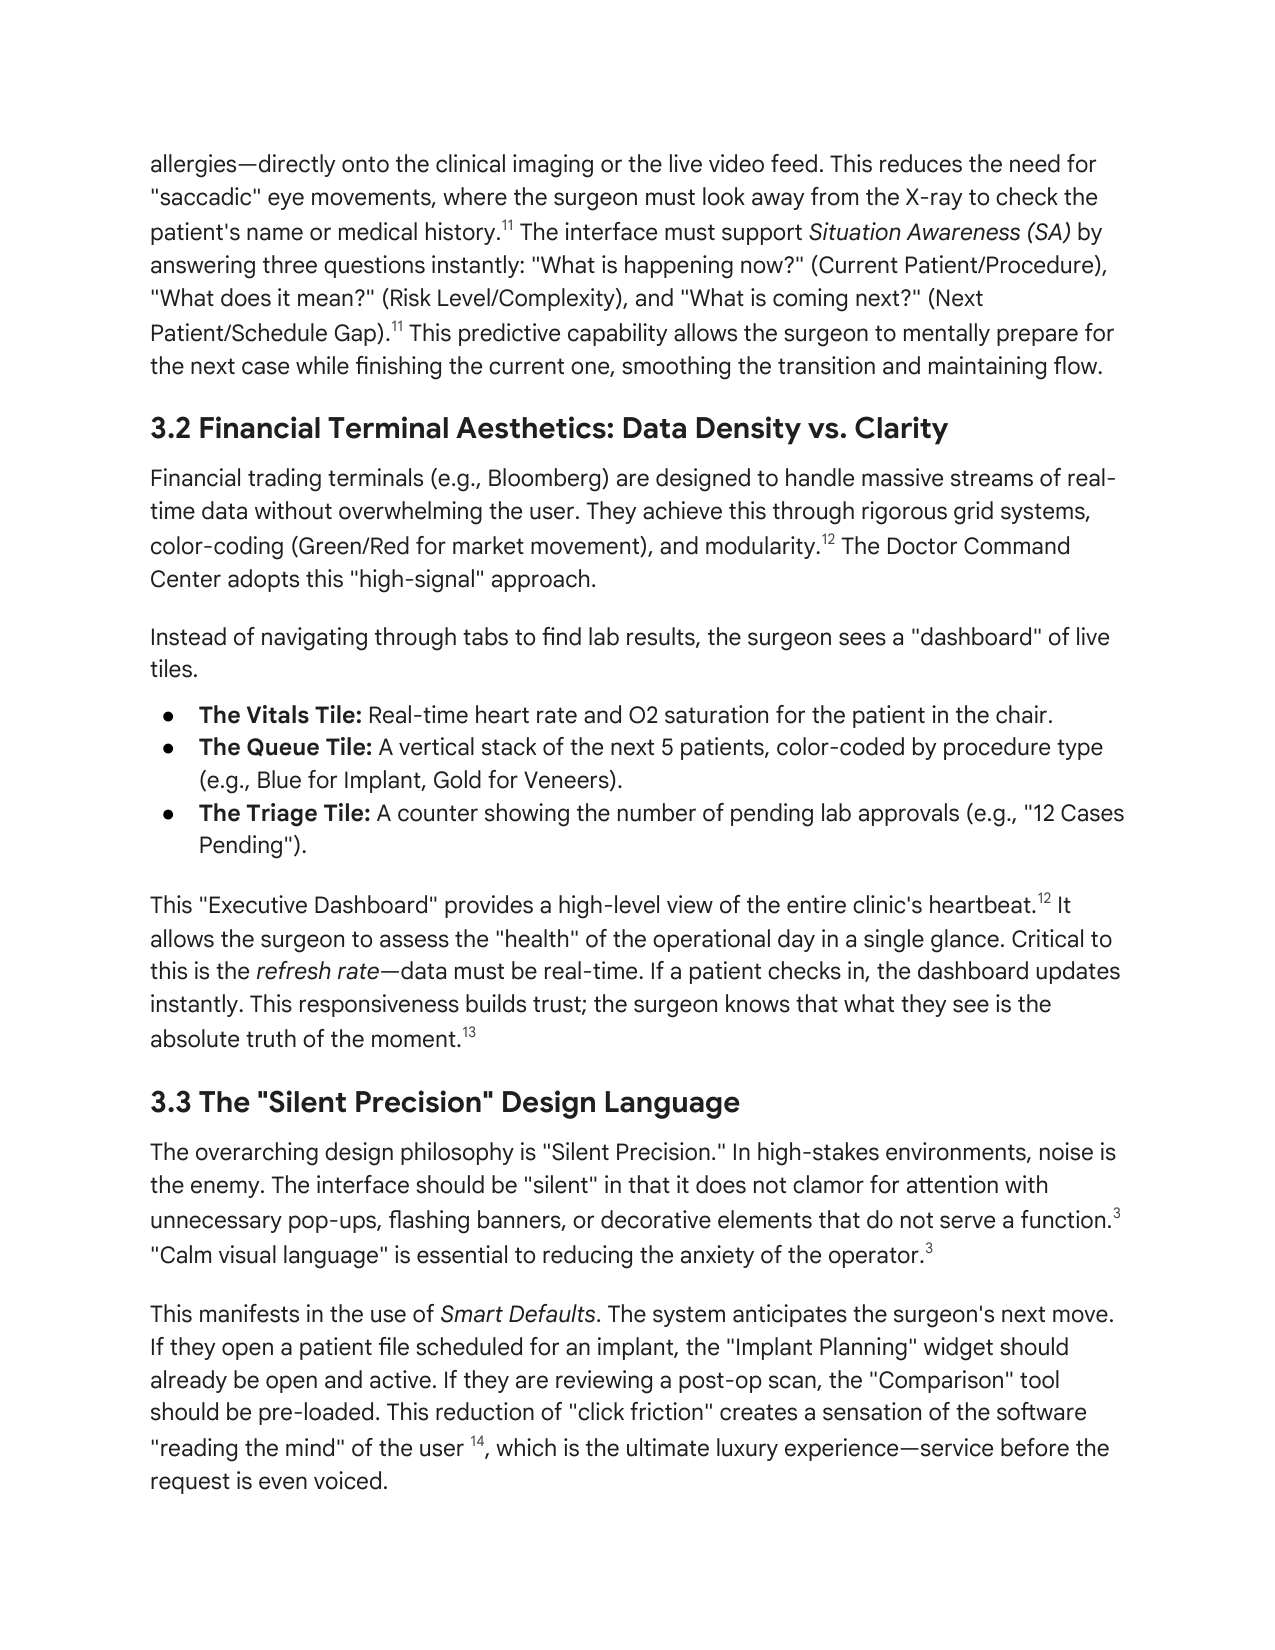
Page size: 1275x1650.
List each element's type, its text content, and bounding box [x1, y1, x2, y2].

text This manifests in the use of Smart Defaults. The system anticipates the surgeon's next move. If they open a patient file scheduled for an implant, the "Implant Planning" widget should already be open and active. If they are reviewing a post-op scan, the "Comparison" tool should be pre-loaded. This reduction of "click friction" creates a sensation of the software "reading the mind" of the user 14, which is the ultimate luxury experience—service before the request is even voiced. [150, 1301, 1125, 1496]
list The Queue Tile: A vertical stack of the next 5 patients, color-coded by procedure type (e.g., Blue for Implant, Gold for Veneers). [161, 734, 1125, 795]
text This "Executive Dashboard" provides a high-level view of the entire clinic's heartbeat.12 It allows the surgeon to assess the "health" of the operational day in a single glance. Critical to this is the refresh rate—data must be real-time. If a patient checks in, the dashboard updates instantly. This responsiveness builds trust; the surgeon knows that what they see is the absolute truth of the moment.13 [150, 889, 1125, 1055]
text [150, 150, 1125, 381]
subtitle 3.2 Financial Terminal Aesthetics: Data Density vs. Clarity [150, 410, 1125, 447]
subtitle 3.3 The "Silent Precision" Design Language [150, 1084, 1125, 1121]
text Instead of navigating through tabs to find lab results, the surgeon sees a "dashboard" of live tiles. [150, 623, 1125, 684]
list The Vitals Tile: Real-time heart rate and O2 saturation for the patient in the chair. [161, 701, 1125, 730]
text The overarching design philosophy is "Silent Precision." In high-stakes environments, noise is the enemy. The interface should be "silent" in that it does not clamor for attention with unnecessary pop-ups, flashing banners, or decorative elements that do not serve a function.3 "Calm visual language" is essential to reducing the anxiety of the operator.3 [150, 1138, 1125, 1271]
text Financial trading terminals (e.g., Bloomberg) are designed to handle massive streams of real-time data without overwhelming the user. They achieve this through rigorous grid systems, color-coding (Green/Red for market movement), and modularity.12 The Doctor Command Center adopts this "high-signal" approach. [150, 464, 1125, 594]
list The Triage Tile: A counter showing the number of pending lab approvals (e.g., "12 Cases Pending"). [161, 799, 1125, 861]
